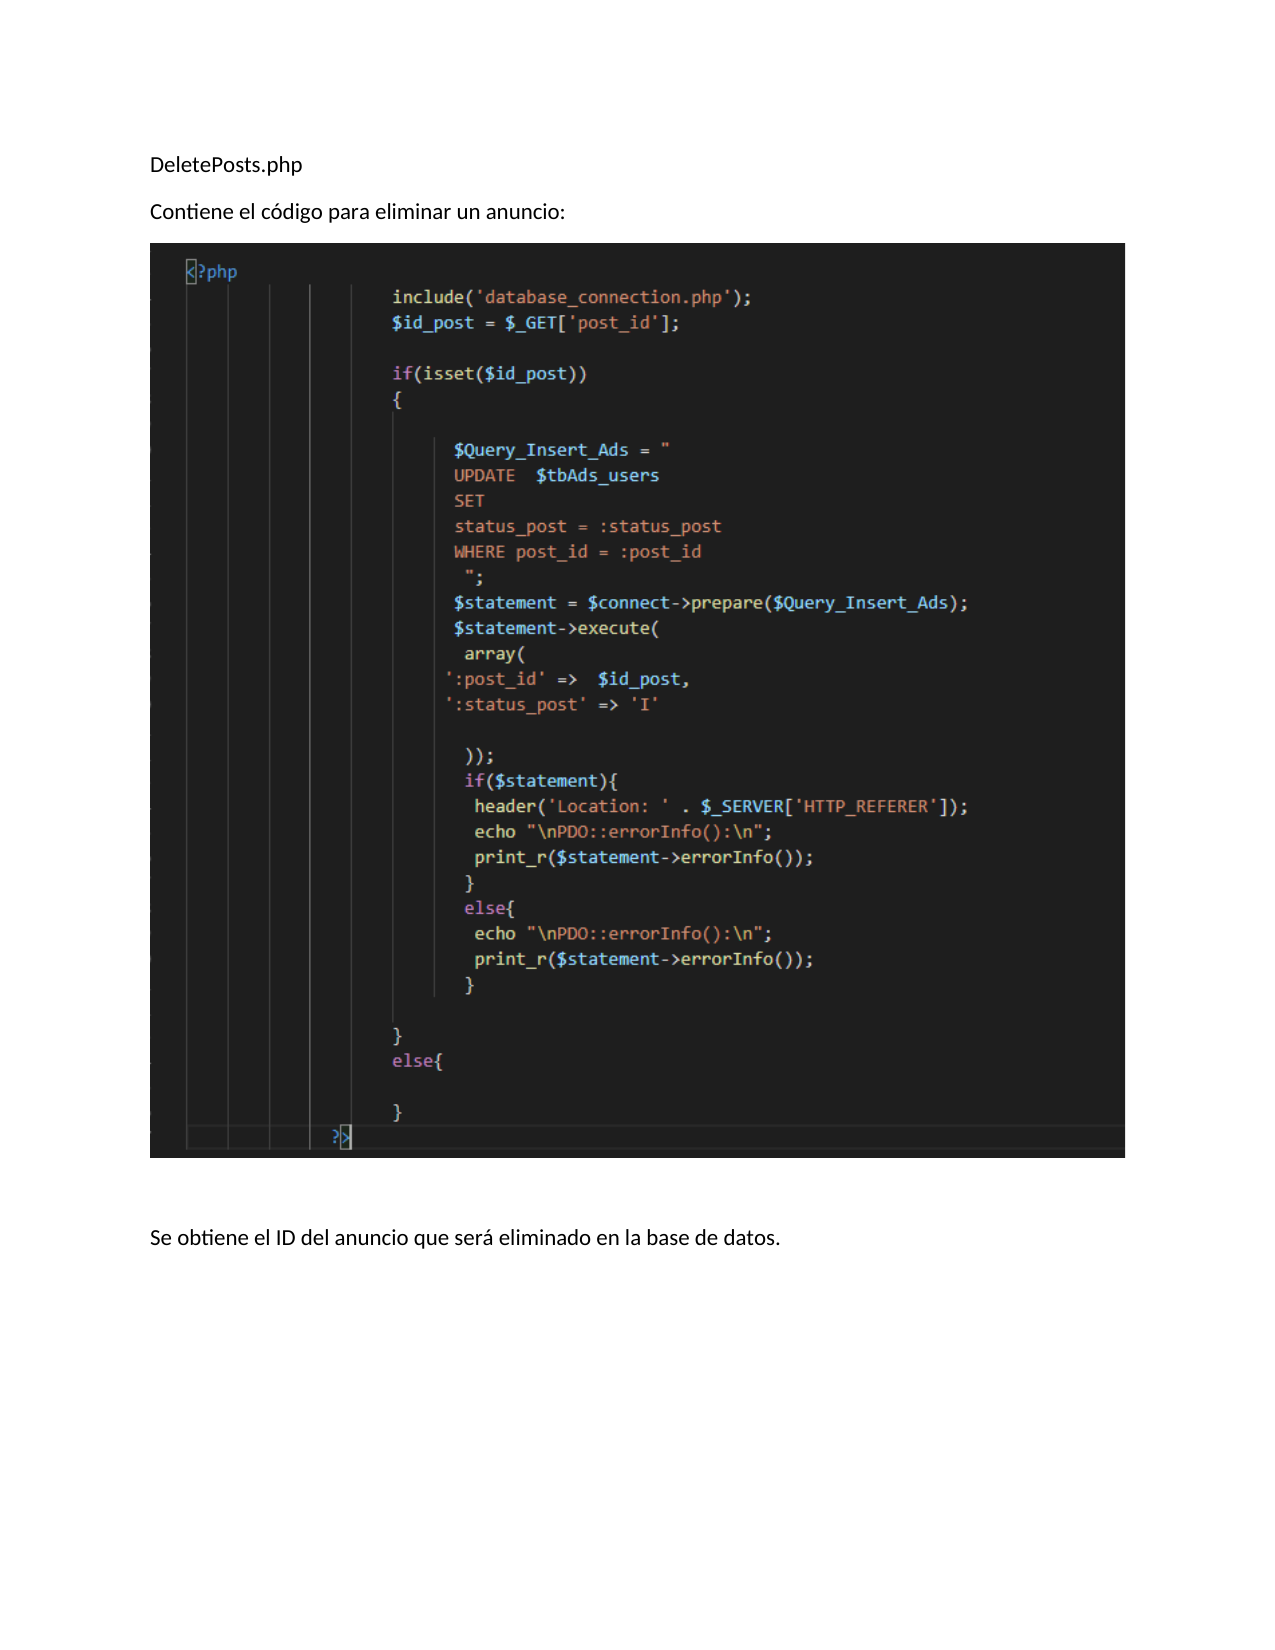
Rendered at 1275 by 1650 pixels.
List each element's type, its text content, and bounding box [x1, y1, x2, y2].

text Contiene el código para eliminar un anuncio: [150, 197, 1125, 225]
picture [150, 243, 1125, 1158]
text DeletePosts.php [150, 150, 1125, 178]
text Se obtiene el ID del anuncio que será eliminado en la base de datos. [150, 1223, 1125, 1251]
